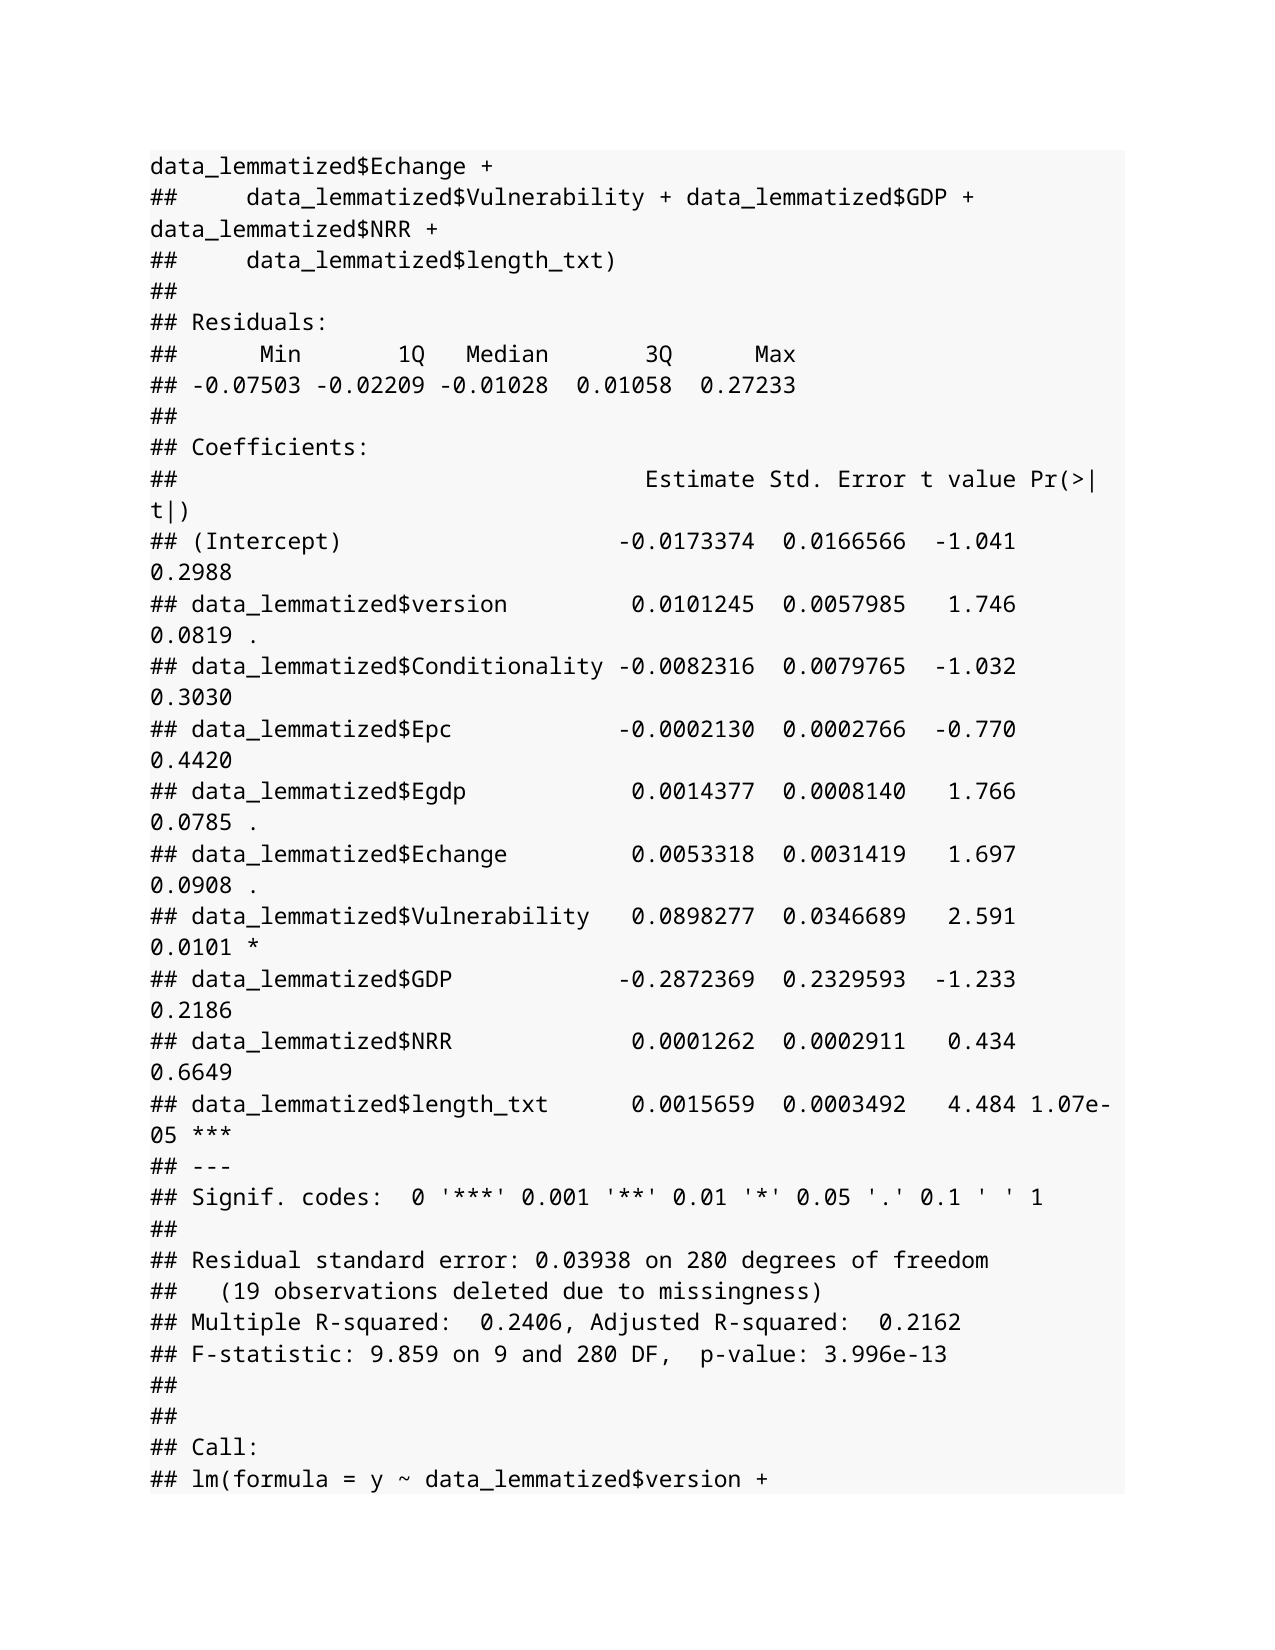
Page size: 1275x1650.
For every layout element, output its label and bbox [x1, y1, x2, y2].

text [150, 150, 1125, 1494]
